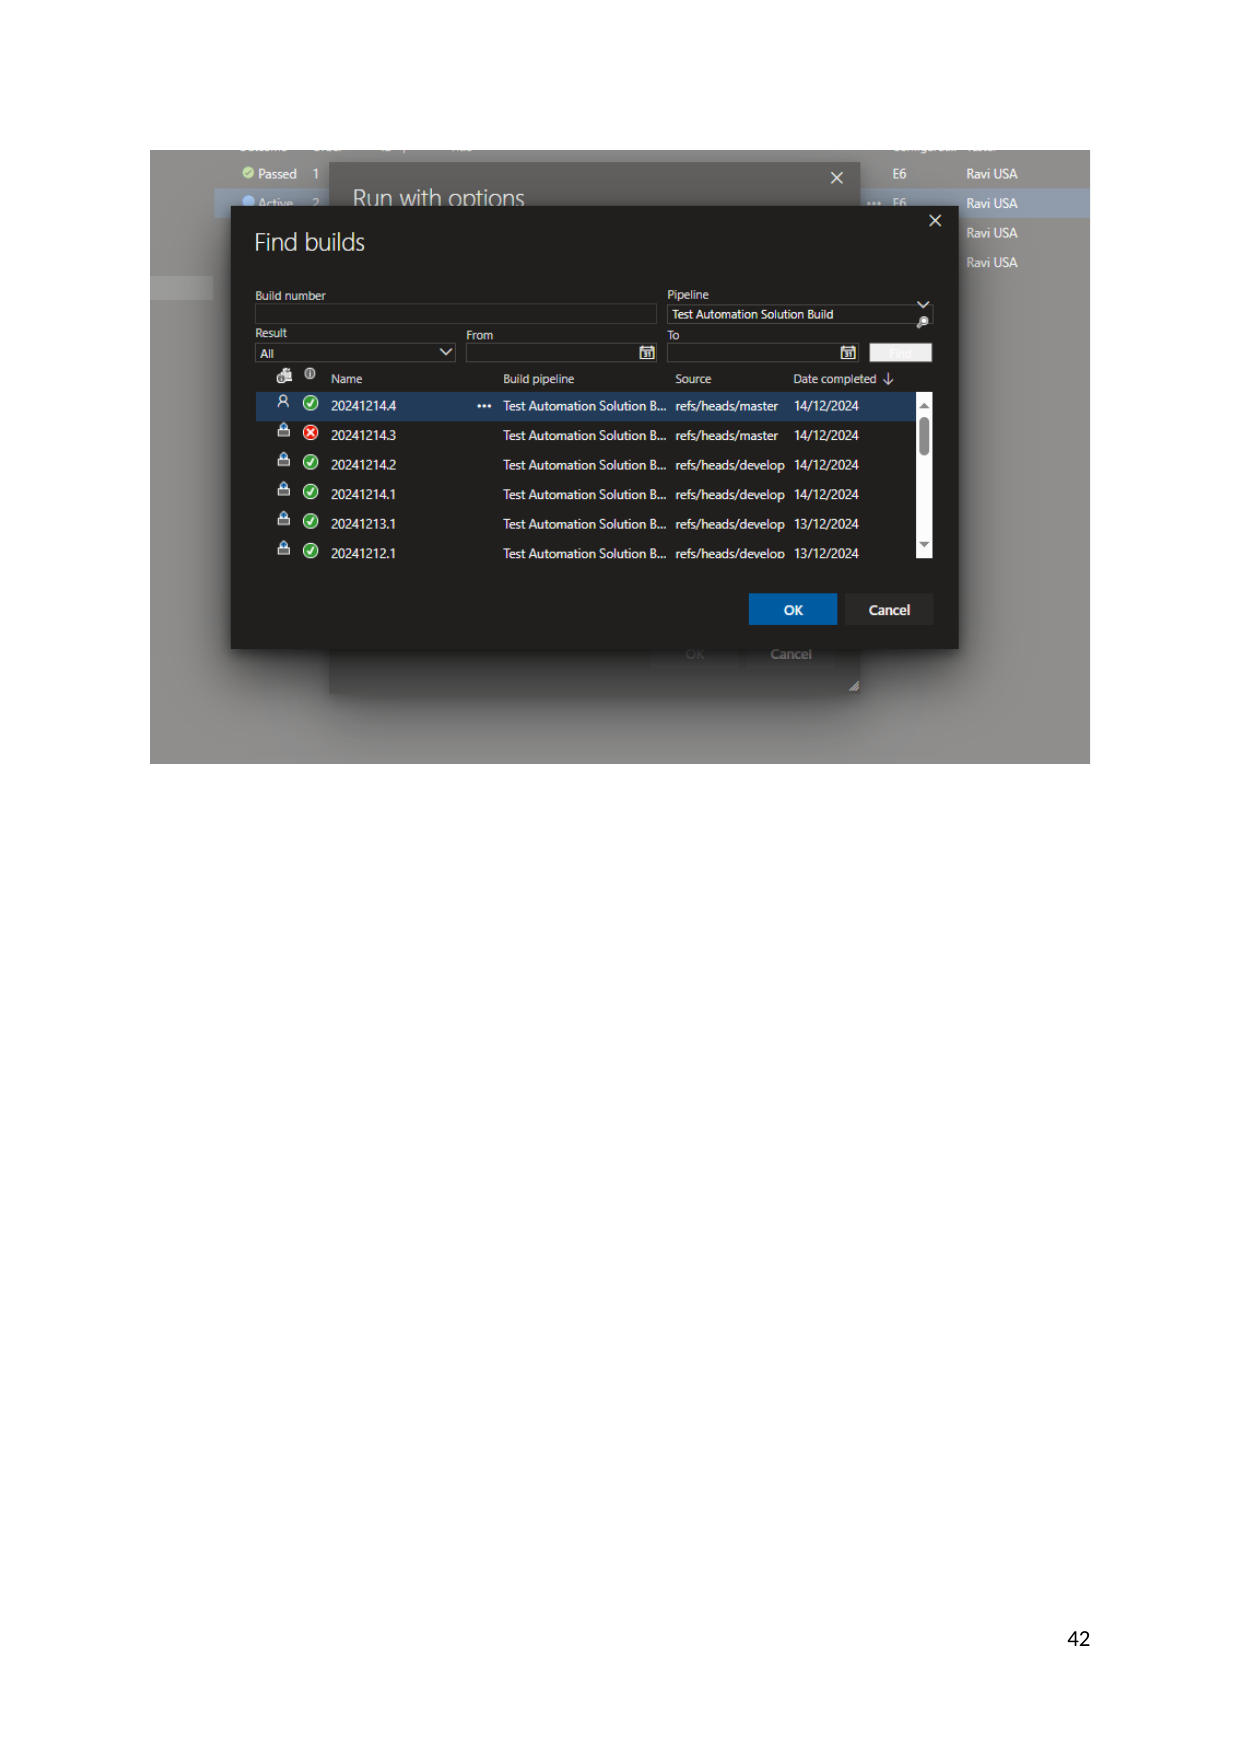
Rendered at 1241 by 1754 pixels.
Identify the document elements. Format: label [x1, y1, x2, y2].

picture [150, 150, 1091, 764]
